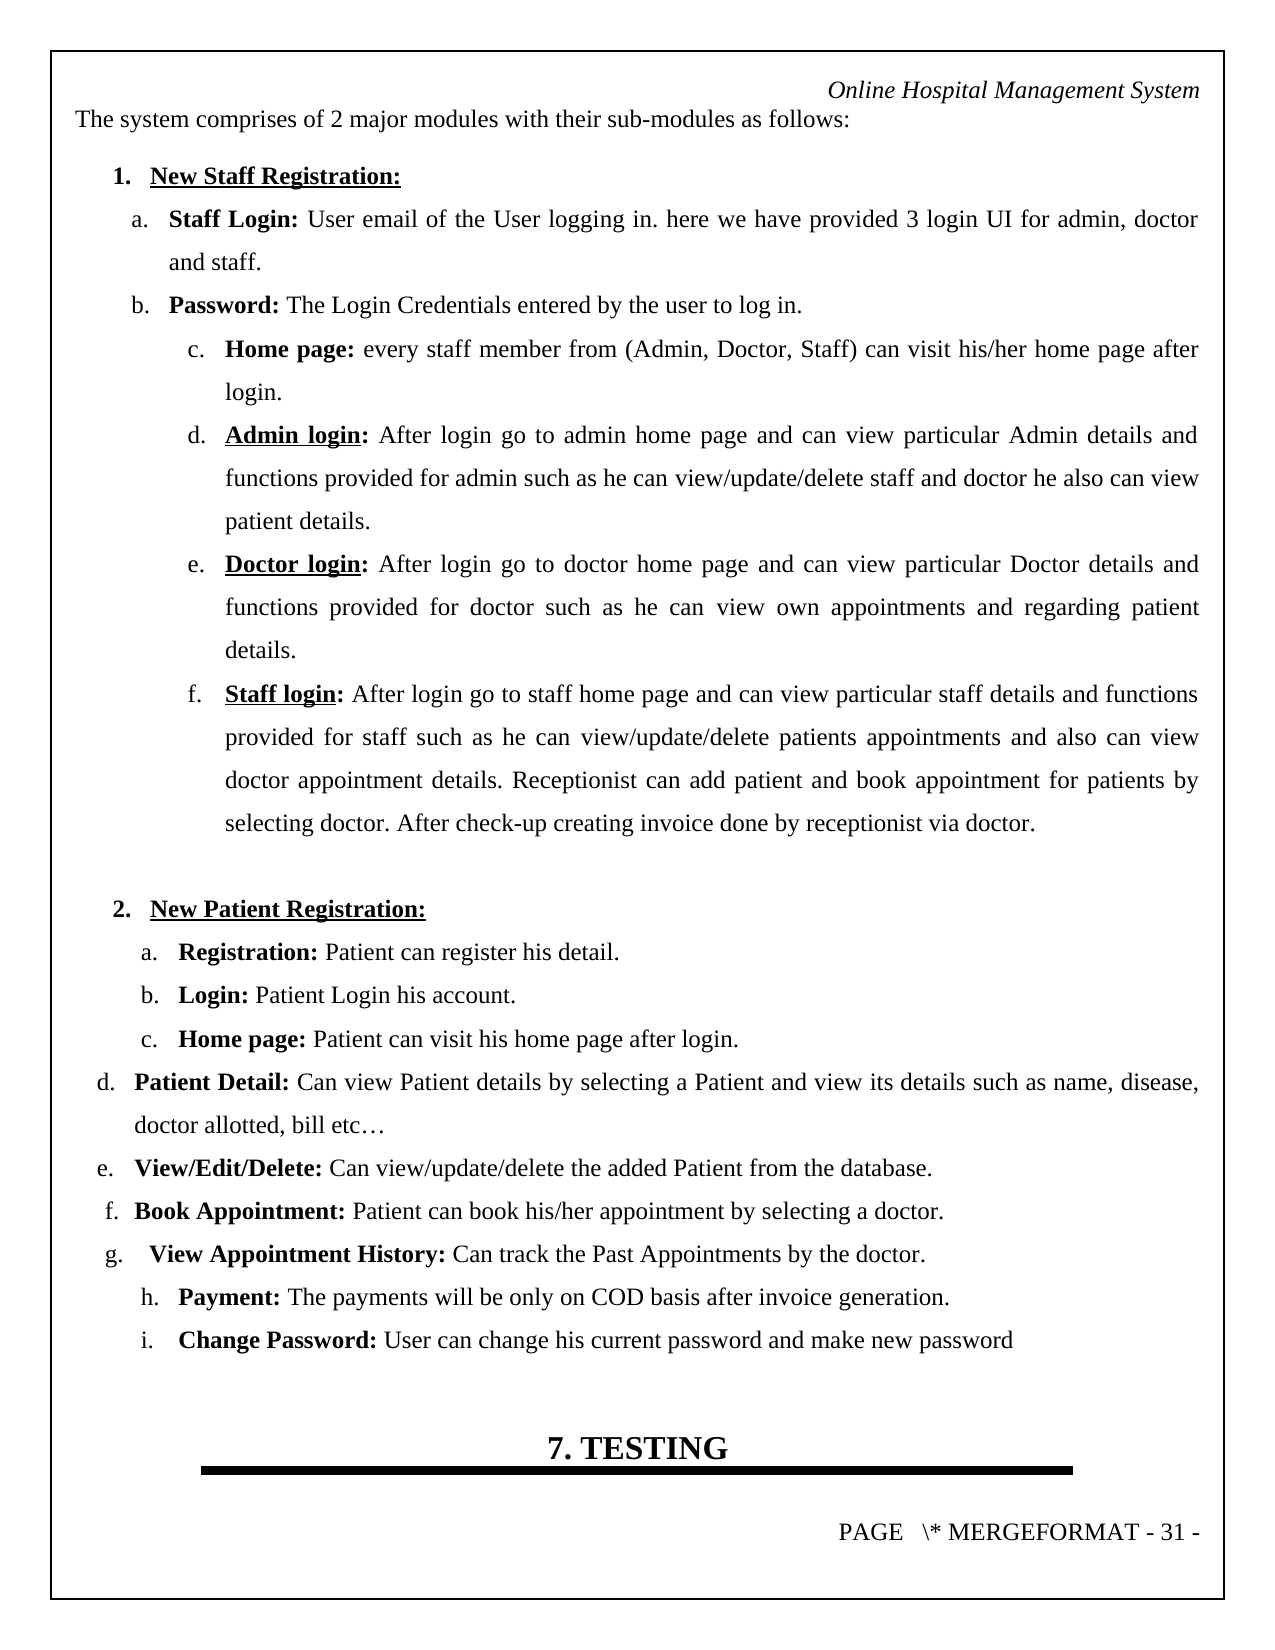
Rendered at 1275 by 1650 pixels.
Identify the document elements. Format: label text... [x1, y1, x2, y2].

list Staff Login: User email of the User logging in. here we have provided 3 login UI for admin, doctor and staff. [131, 204, 1200, 276]
list Payment: The payments will be only on COD basis after invoice generation. [141, 1282, 1200, 1311]
list Login: Patient Login his account. [141, 981, 1200, 1009]
list Home page: every staff member from (Admin, Doctor, Staff) can visit his/her home page after login. [187, 334, 1200, 406]
list View Appointment History: Can track the Past Appointments by the doctor. [104, 1239, 1200, 1268]
list View/Edit/Delete: Can view/update/delete the added Patient from the database. [97, 1153, 1200, 1182]
list Admin login: After login go to admin home page and can view particular Admin details and functions provided for admin such as he can view/update/delete staff and doctor he also can view patient details. [187, 420, 1200, 535]
text 7. TESTING [75, 1428, 1200, 1466]
list New Patient Registration: [112, 894, 1200, 923]
list Password: The Login Credentials entered by the user to log in. [131, 291, 1200, 319]
list Patient Detail: Can view Patient details by selecting a Patient and view its details such as name, disease, doctor allotted, bill etc… [97, 1067, 1200, 1139]
list Home page: Patient can visit his home page after login. [141, 1024, 1200, 1052]
list New Staff Registration: [112, 161, 1200, 190]
list Staff login: After login go to staff home page and can view particular staff details and functions provided for staff such as he can view/update/delete patients appointments and also can view doctor appointment details. Receptionist can add patient and book appointment for patients by selecting doctor. After check-up creating invoice done by receptionist via doctor. [187, 679, 1200, 837]
list Book Appointment: Patient can book his/her appointment by selecting a doctor. [104, 1196, 1200, 1225]
list Registration: Patient can register his detail. [141, 937, 1200, 966]
list Doctor login: After login go to doctor home page and can view particular Doctor details and functions provided for doctor such as he can view own appointments and regarding patient details. [187, 549, 1200, 664]
list Change Password: User can change his current password and make new password [141, 1326, 1200, 1354]
text The system comprises of 2 major modules with their sub-modules as follows: [75, 104, 1200, 132]
